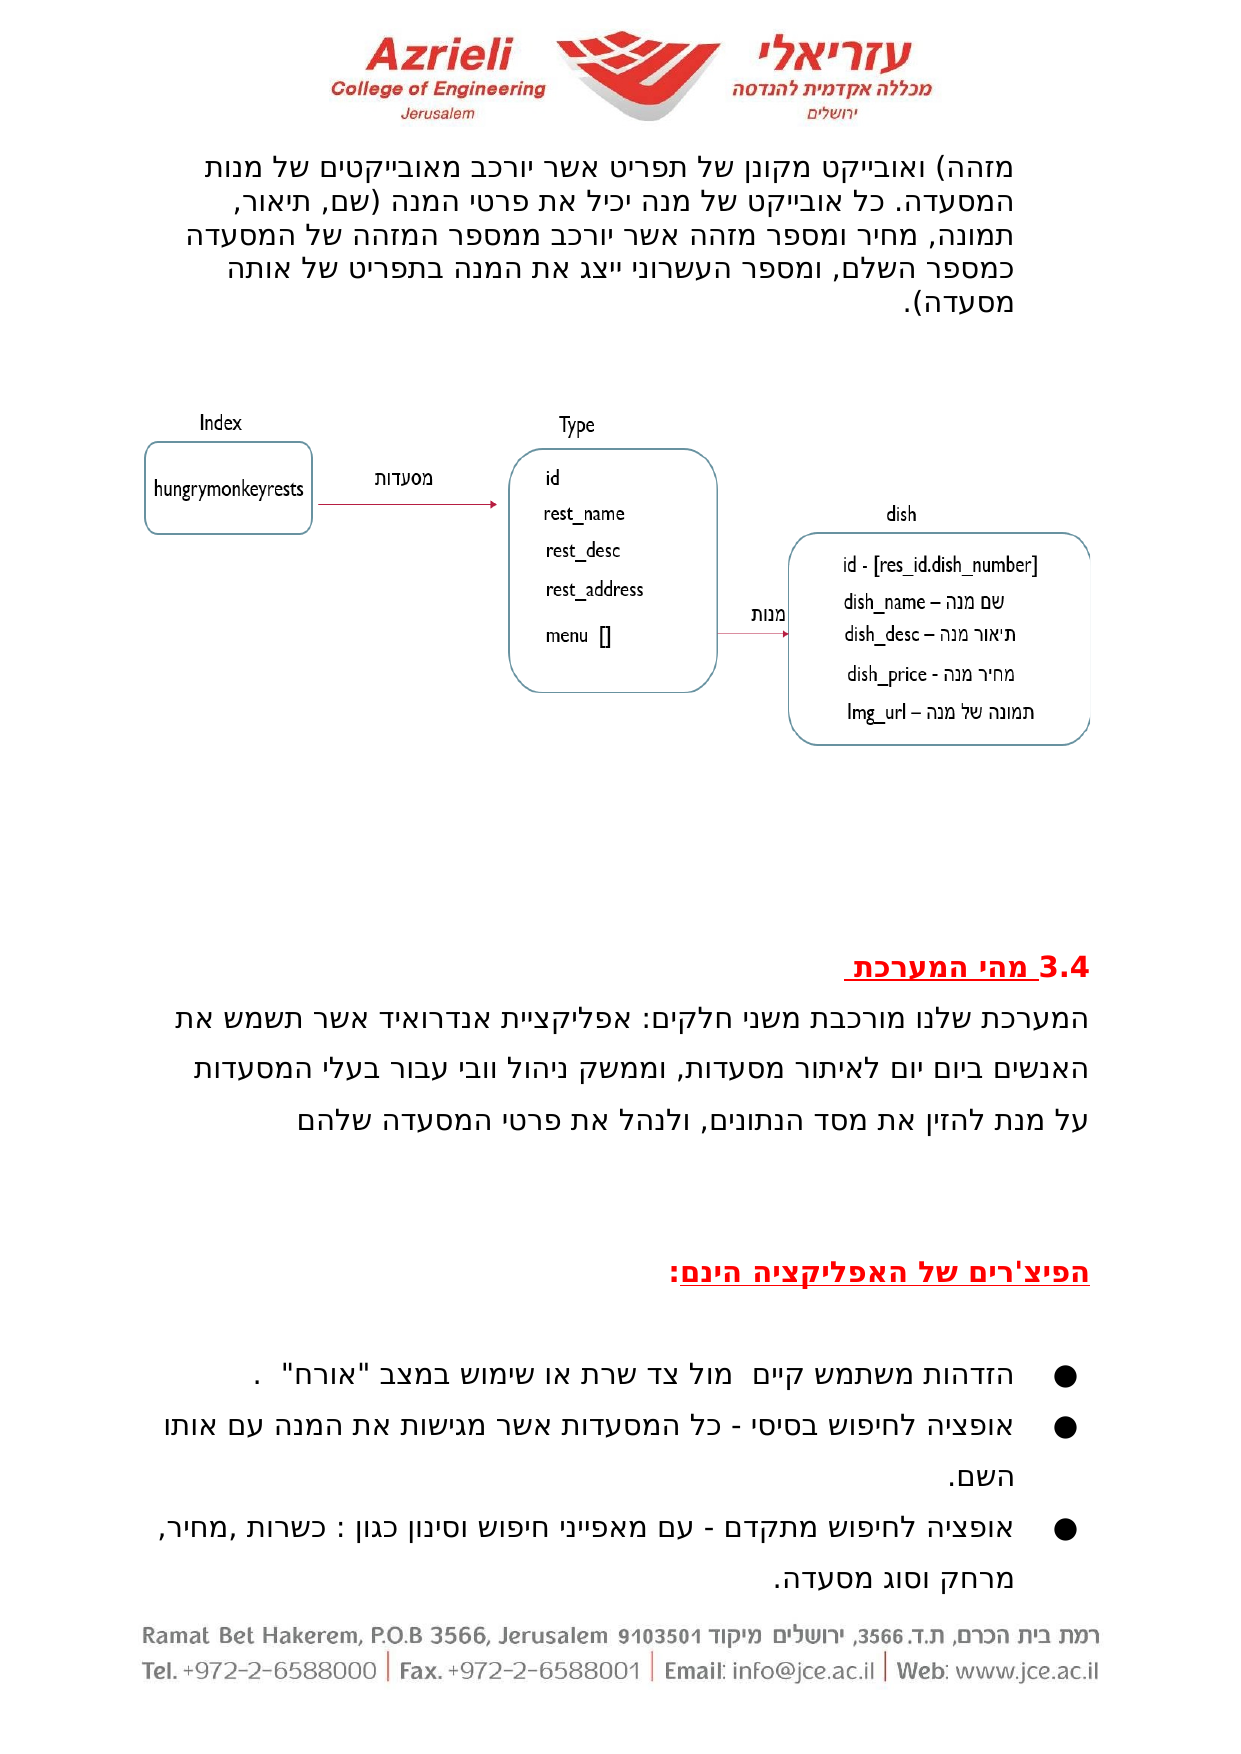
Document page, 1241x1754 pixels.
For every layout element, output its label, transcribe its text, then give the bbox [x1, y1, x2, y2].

picture [115, 399, 1091, 849]
text המערכת שלנו מורכבת משני חלקים: אפליקציית אנדרואיד אשר תשמש את האנשים ביום יום לאיתור מסעדות, וממשק ניהול וובי עבור בעלי המסעדות על מנת להזין את מסד הנתונים, ולנהל את פרטי המסעדה שלהם [150, 1001, 1090, 1137]
list אופציה לחיפוש בסיסי - כל המסעדות אשר מגישות את המנה עם אותו השם. [150, 1408, 1053, 1493]
text הפיצ'רים של האפליקציה הינם: [150, 1256, 1090, 1289]
list אופציה לחיפוש מתקדם - עם מאפייני חיפוש וסינון כגון : כשרות ,מחיר, מרחק וסוג מסעדה. [150, 1510, 1053, 1595]
picture [328, 28, 942, 127]
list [150, 150, 1015, 320]
list הזדהות משתמש קיים מול צד שרת או שימוש במצב "אורח" . [150, 1357, 1053, 1391]
text 3.4 מהי המערכת [150, 950, 1090, 984]
picture [137, 1617, 1104, 1690]
